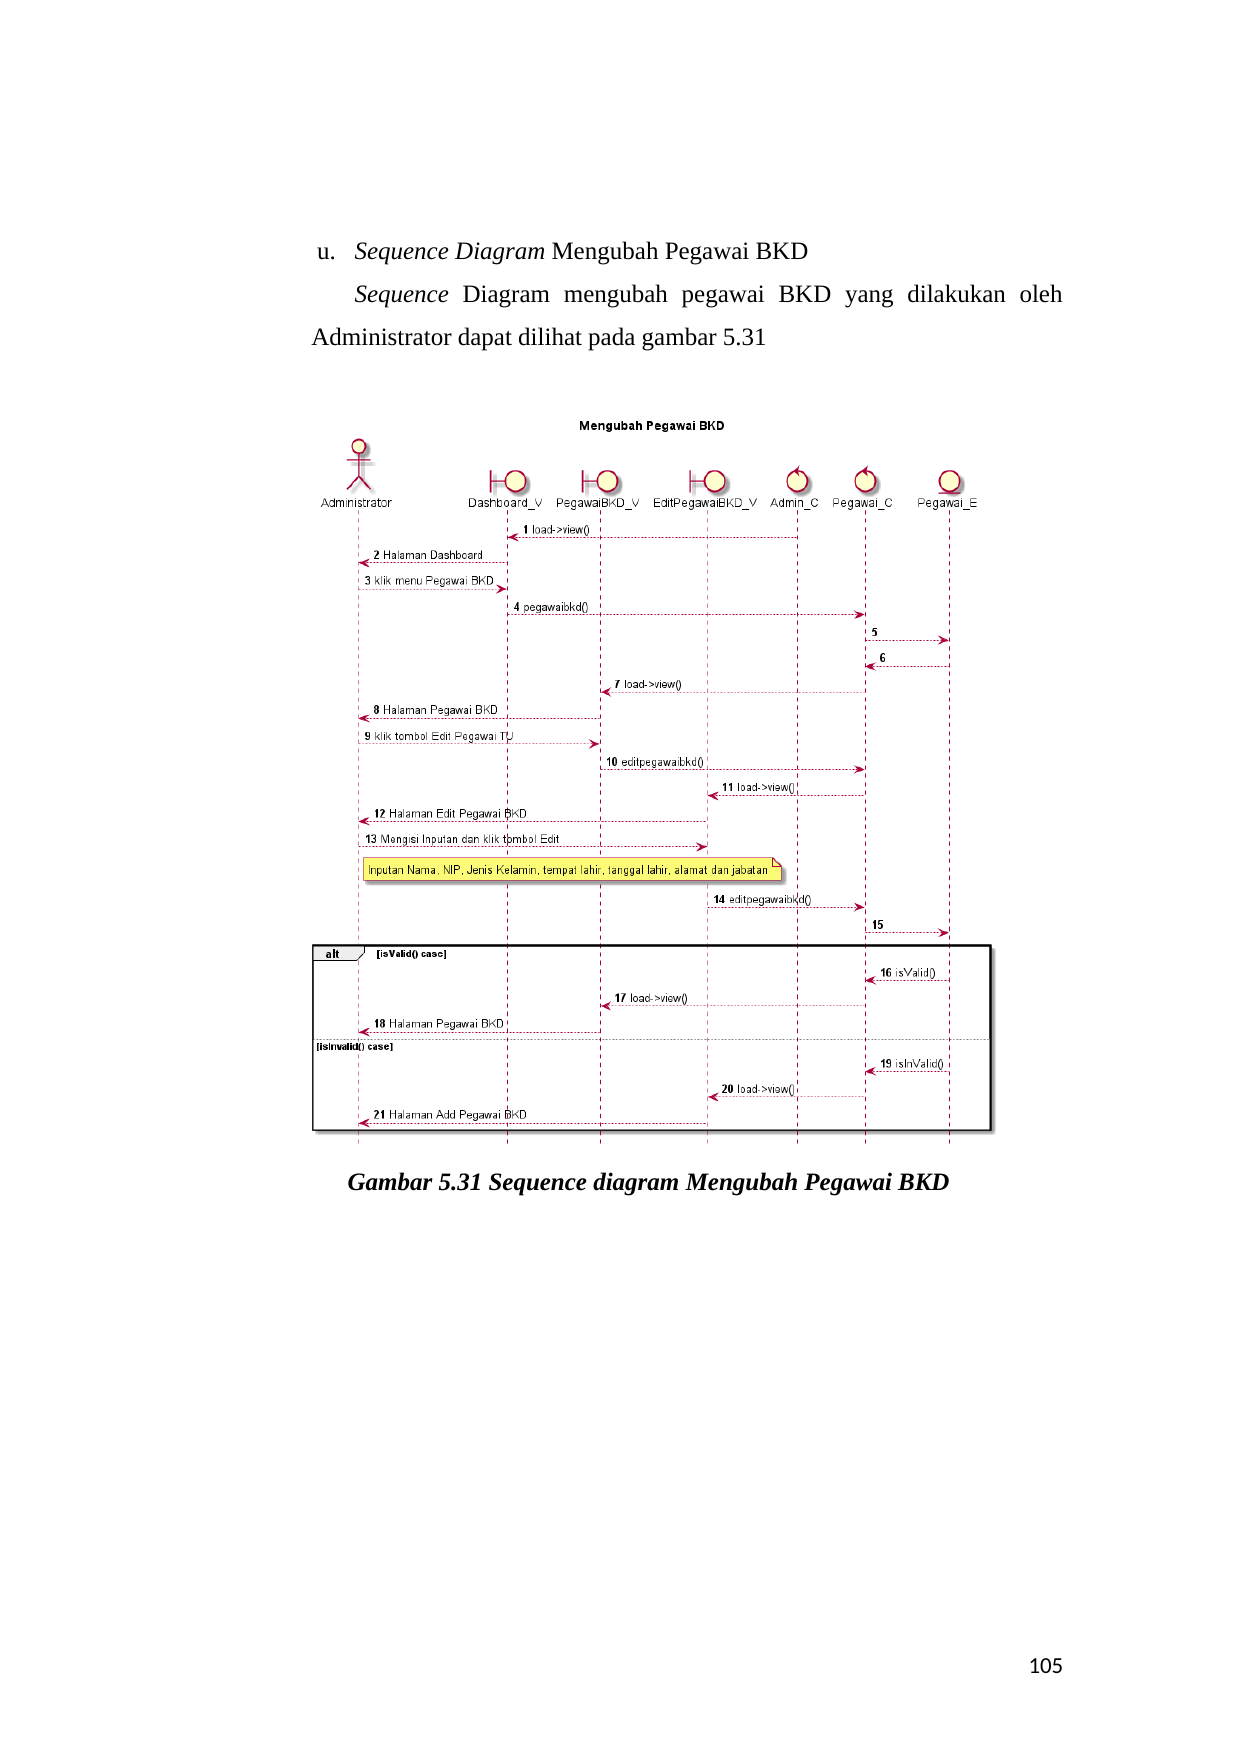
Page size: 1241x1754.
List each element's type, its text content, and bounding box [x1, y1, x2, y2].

text Gambar 5.31 Sequence diagram Mengubah Pegawai BKD [236, 1167, 1063, 1196]
list Sequence Diagram mengubah pegawai BKD yang dilakukan oleh Administrator dapat dilihat pada gambar 5.31 [311, 279, 1063, 351]
picture [301, 408, 998, 1153]
list Sequence Diagram Mengubah Pegawai BKD [317, 236, 1063, 265]
